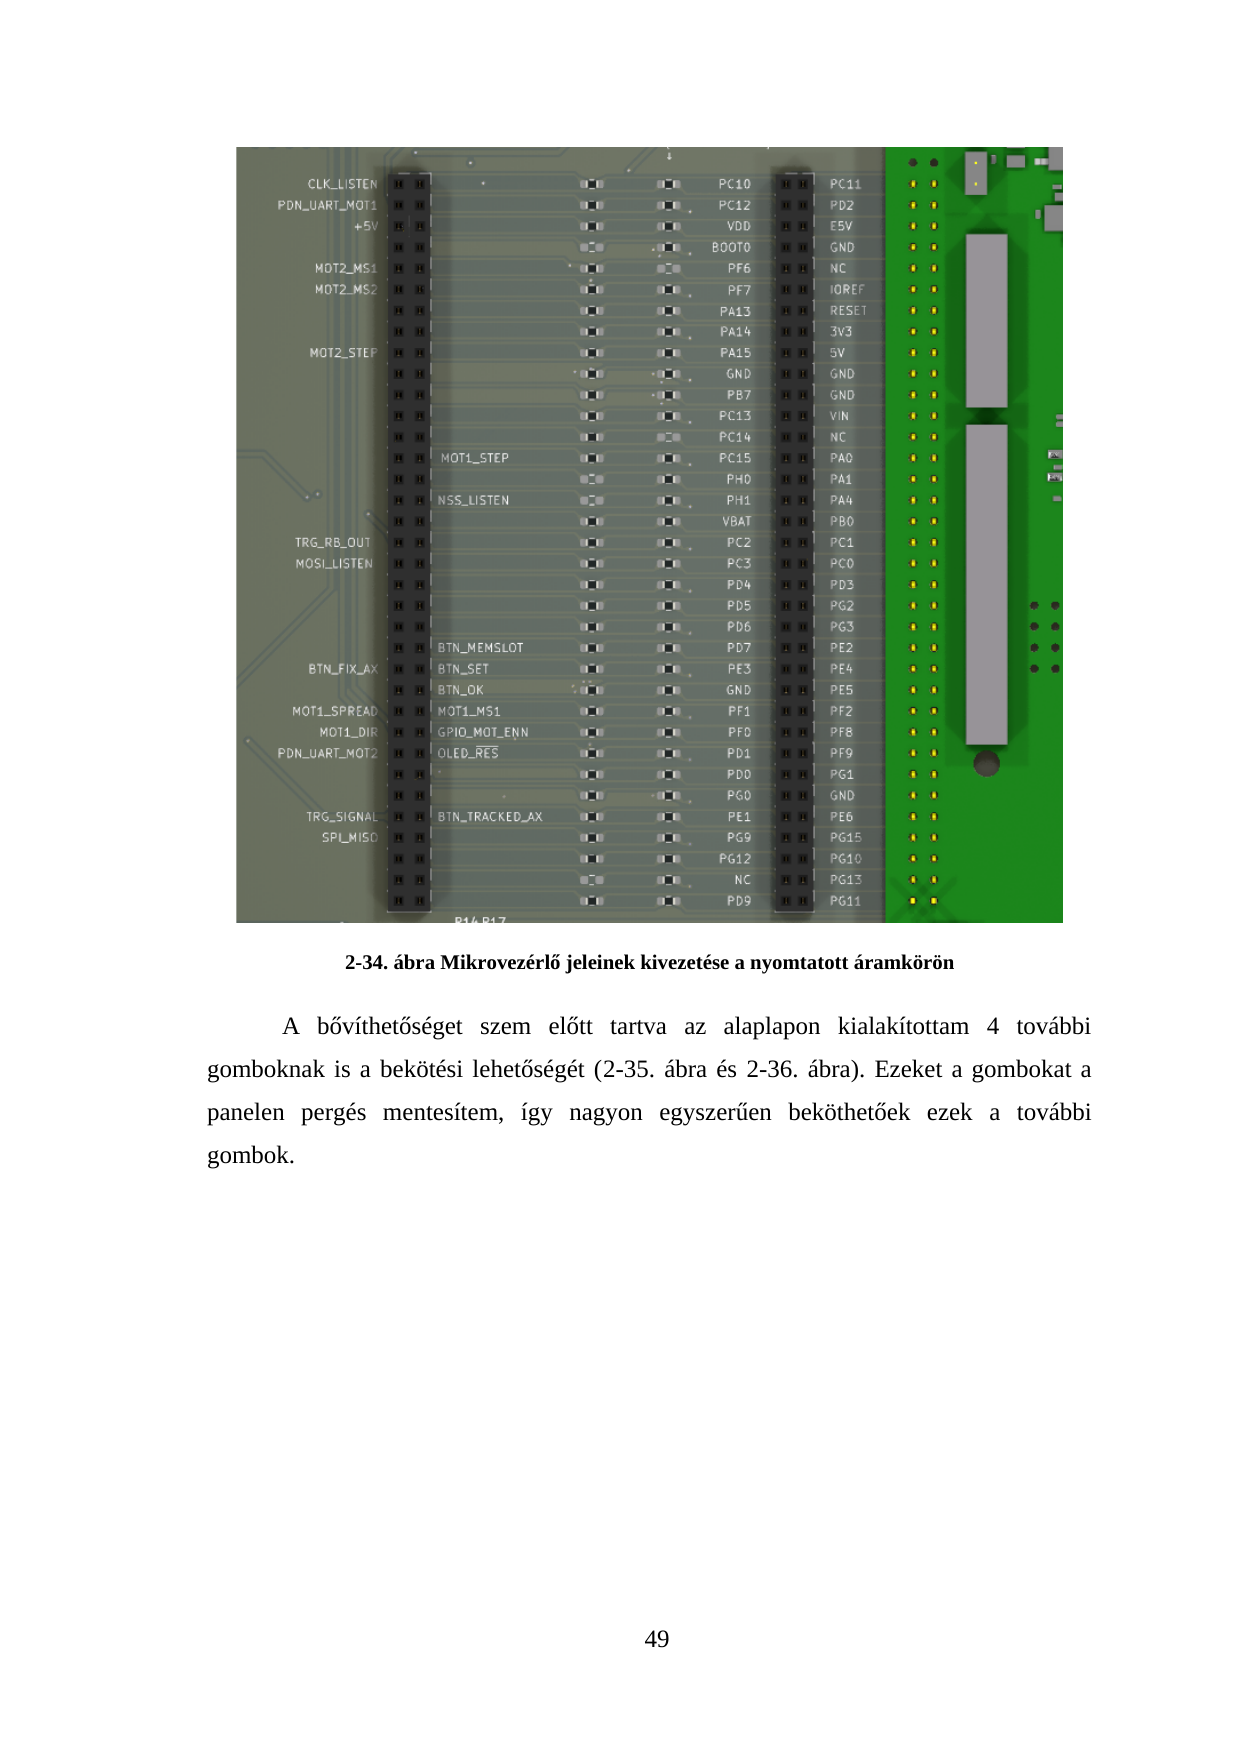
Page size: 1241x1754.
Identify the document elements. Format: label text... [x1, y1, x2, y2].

picture [236, 147, 1063, 923]
